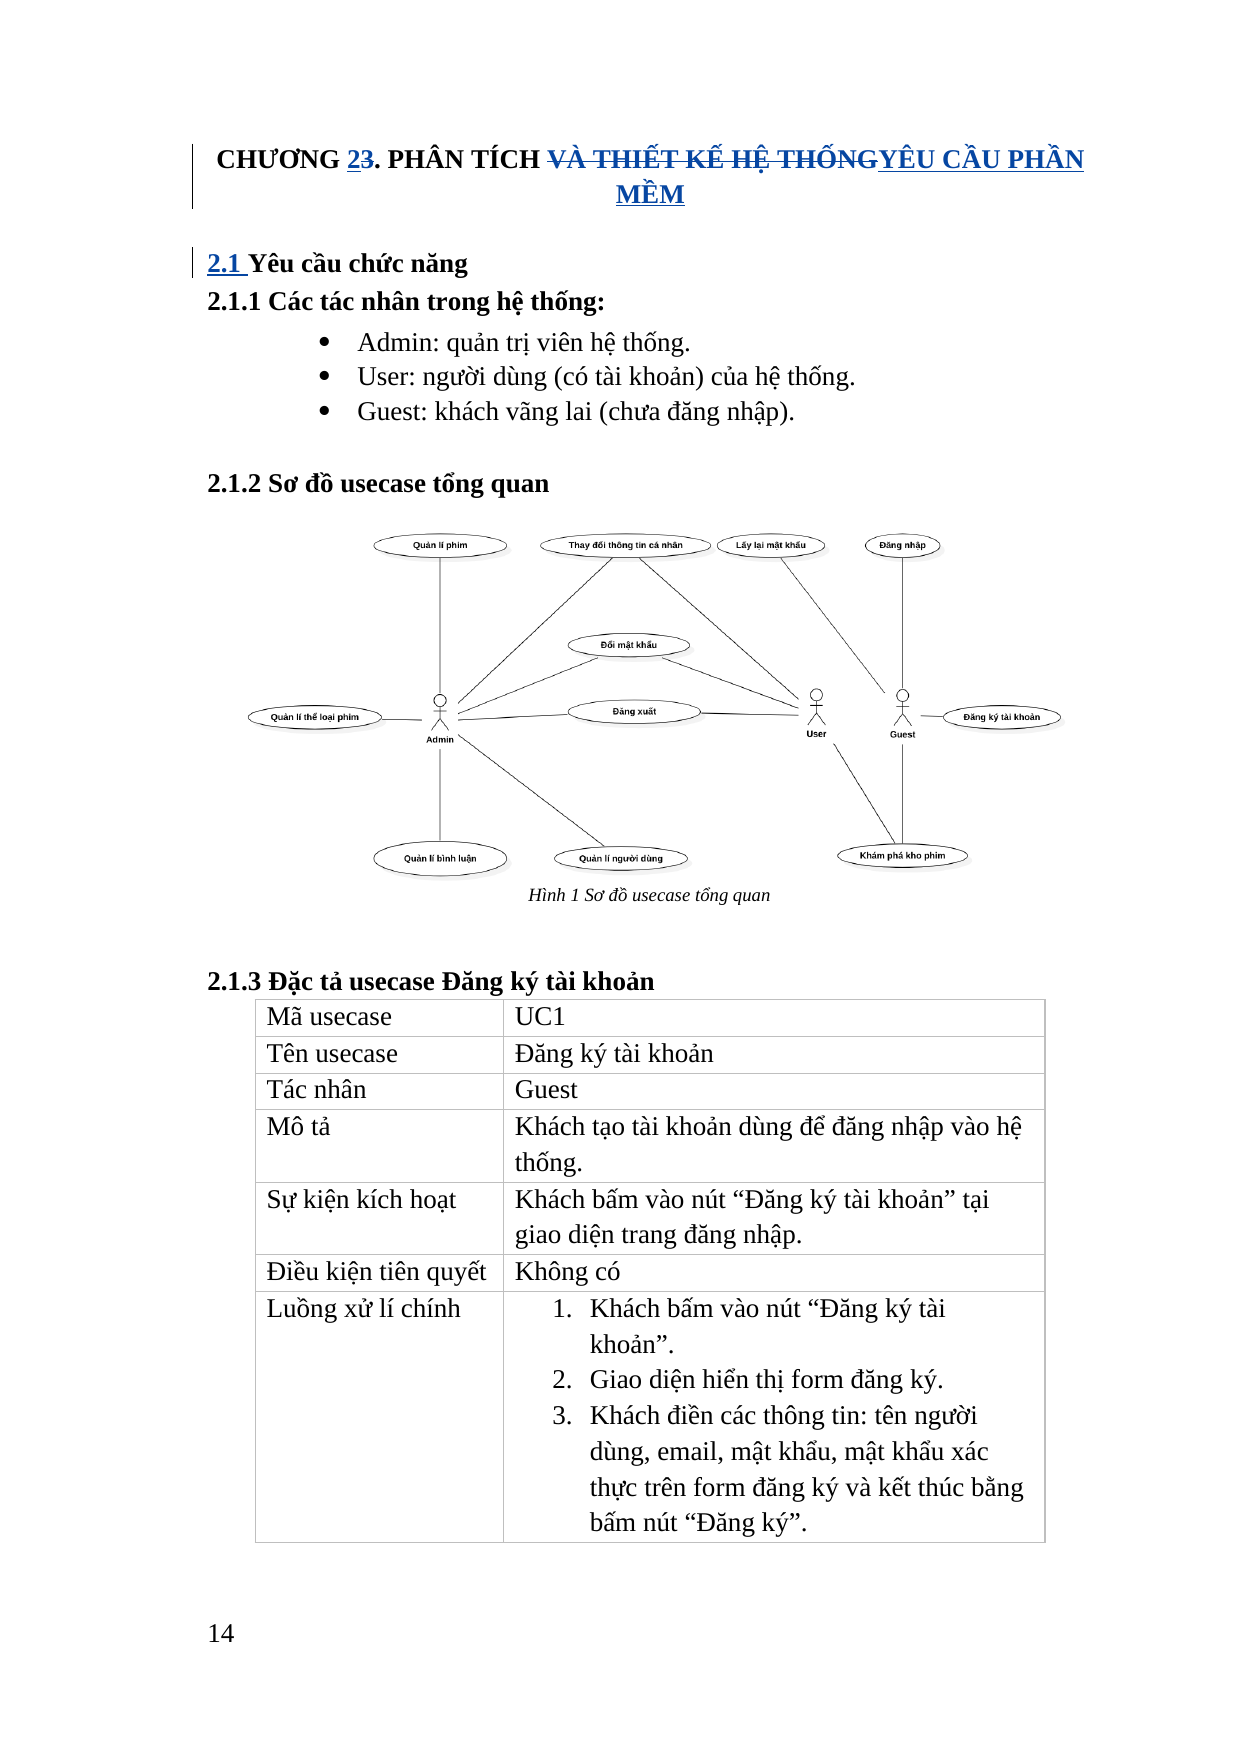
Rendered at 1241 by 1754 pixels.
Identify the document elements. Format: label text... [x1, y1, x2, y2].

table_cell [504, 1292, 1044, 1542]
table_cell Khách tạo tài khoản dùng để đăng nhập vào hệ thống. [504, 1110, 1044, 1182]
table_cell Luồng xử lí chính [256, 1292, 503, 1542]
table_cell Đăng ký tài khoản [504, 1037, 1044, 1073]
table_cell Điều kiện tiên quyết [256, 1255, 503, 1291]
table_cell Mô tả [256, 1110, 503, 1182]
list Guest: khách vãng lai (chưa đăng nhập). [319, 395, 1093, 426]
table_cell Khách bấm vào nút “Đăng ký tài khoản” tại giao diện trang đăng nhập. [504, 1183, 1044, 1254]
picture [234, 507, 1066, 882]
subtitle Yêu cầu chức năng [207, 247, 1093, 278]
list User: người dùng (có tài khoản) của hệ thống. [319, 360, 1093, 392]
table_cell Tác nhân [256, 1074, 503, 1109]
subtitle 2.1.3 Đặc tả usecase Đăng ký tài khoản [207, 965, 1093, 996]
table_cell Tên usecase [256, 1037, 503, 1073]
subtitle CHƯƠNG . PHÂN TÍCH [207, 143, 1093, 209]
table_header UC1 [504, 1000, 1044, 1036]
list Admin: quản trị viên hệ thống. [319, 326, 1093, 357]
text Hình 1 Sơ đồ usecase tổng quan [207, 884, 1093, 906]
table_cell Guest [504, 1074, 1044, 1109]
table_cell Không có [504, 1255, 1044, 1291]
subtitle 2.1.1 Các tác nhân trong hệ thống: [207, 286, 1093, 317]
table_header Mã usecase [256, 1000, 503, 1036]
table_cell Sự kiện kích hoạt [256, 1183, 503, 1254]
subtitle 2.1.2 Sơ đồ usecase tổng quan [207, 467, 1093, 498]
